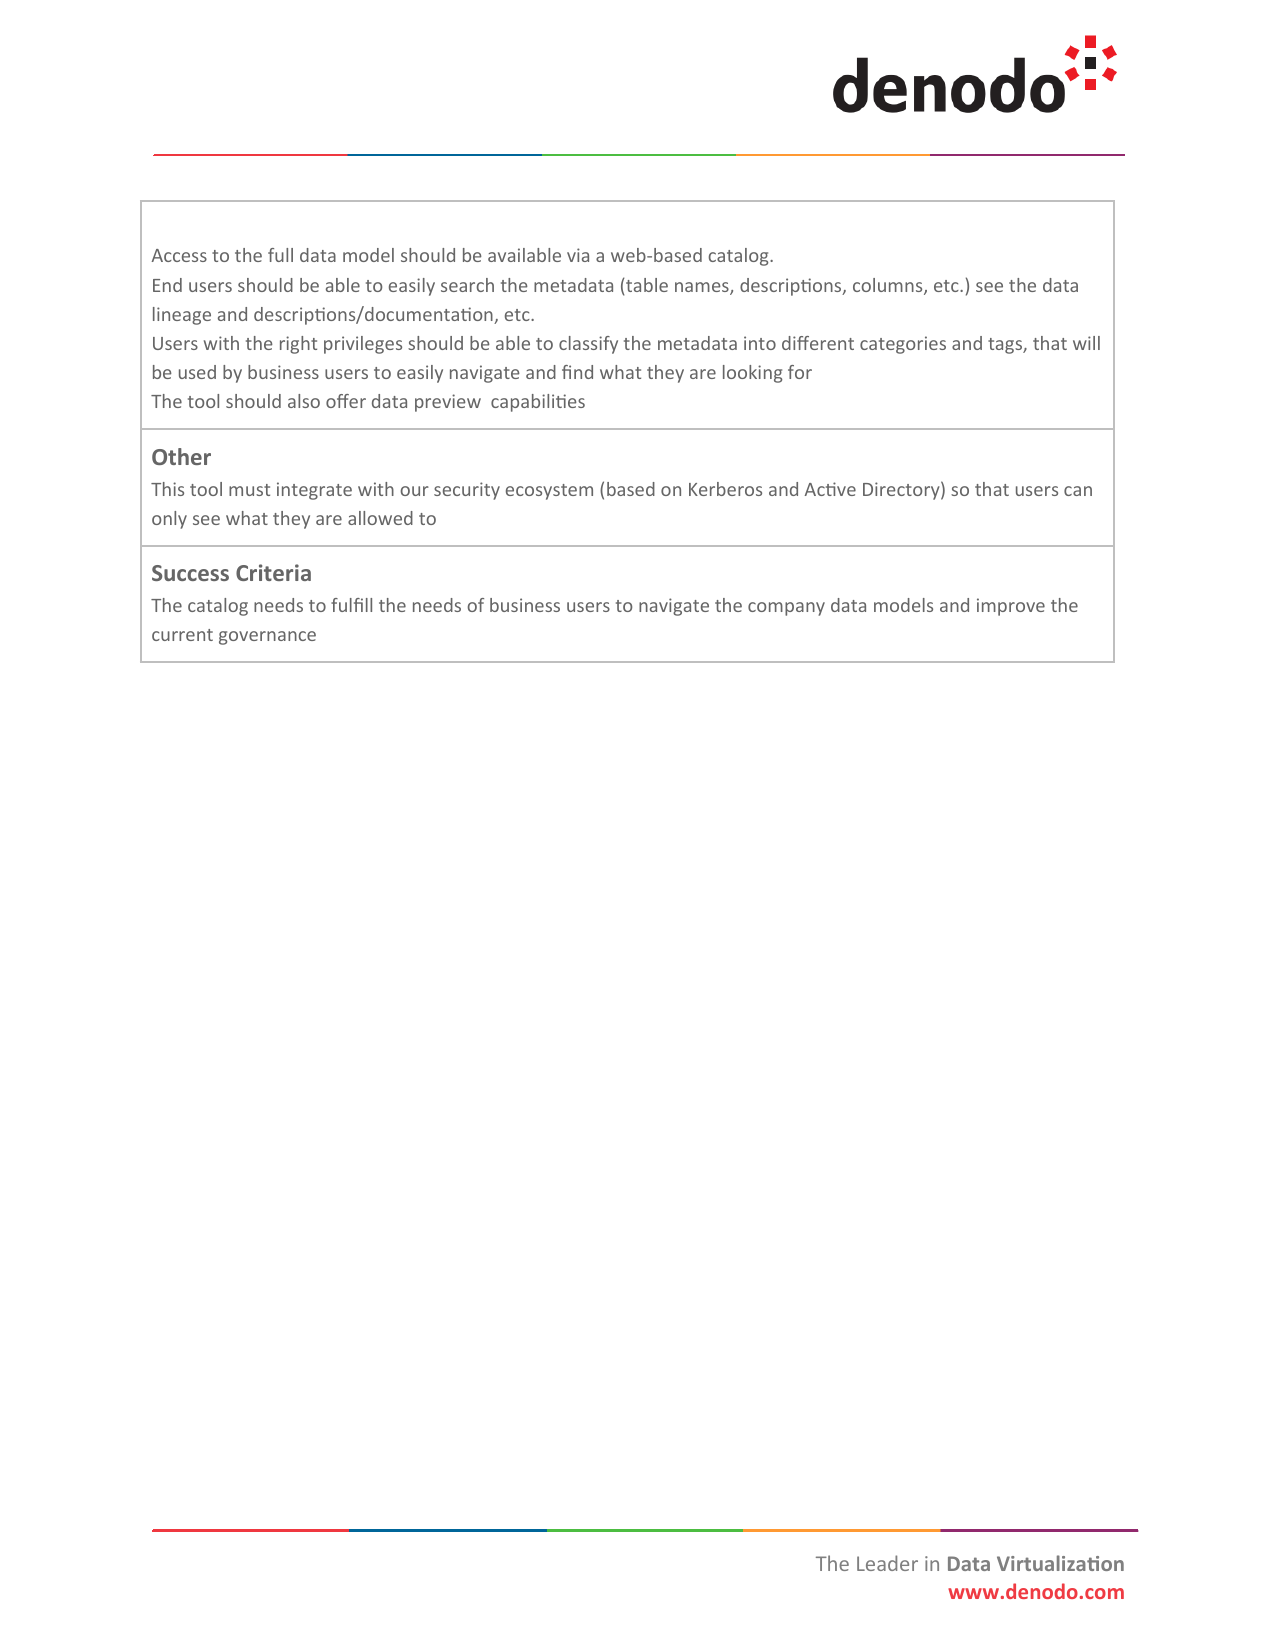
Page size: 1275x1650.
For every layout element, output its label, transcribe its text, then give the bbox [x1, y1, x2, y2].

picture [824, 30, 1125, 121]
picture [151, 147, 1125, 160]
picture [150, 1522, 1139, 1536]
table_cell Success Criteria The catalog needs to fulfill the needs of business users to navigate the company data models and improve the current governance [142, 547, 1113, 661]
table_cell Other This tool must integrate with our security ecosystem (based on Kerberos and Active Directory) so that users can only see what they are allowed to [142, 430, 1113, 544]
